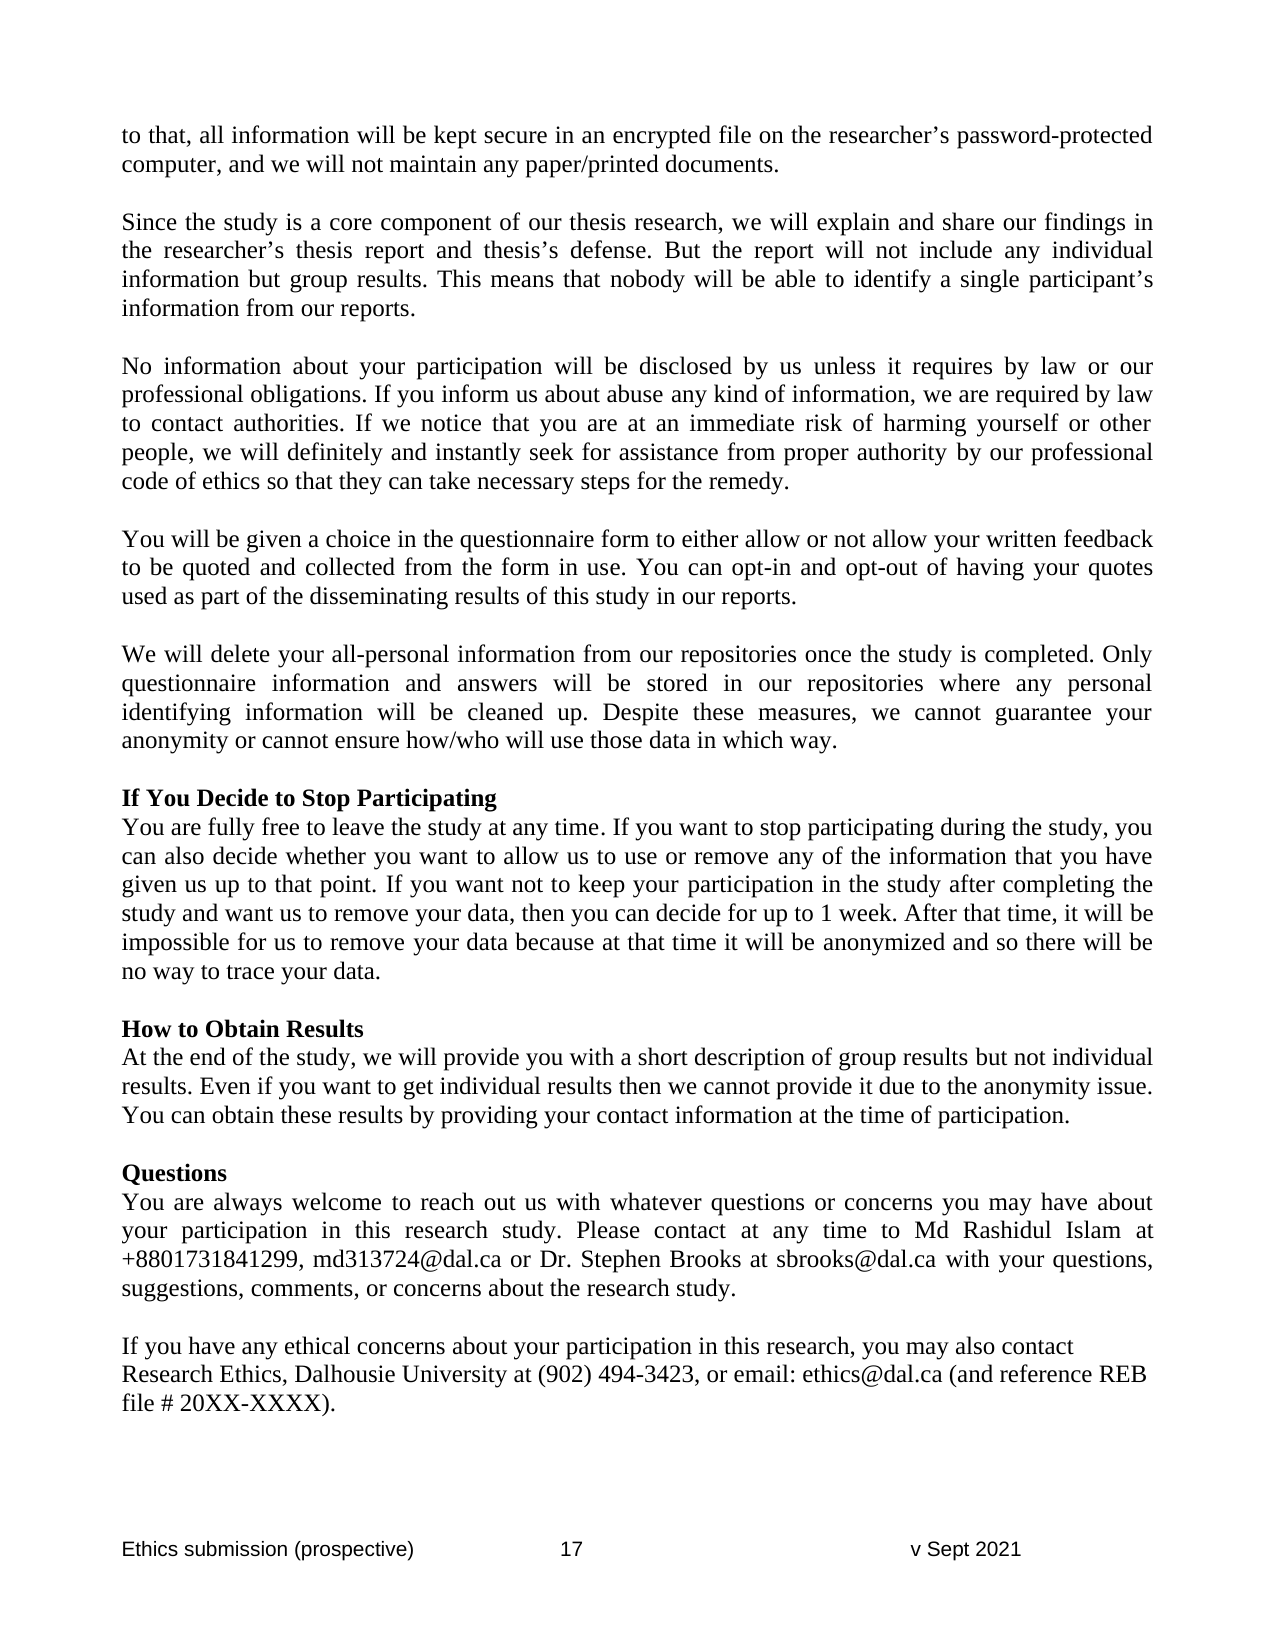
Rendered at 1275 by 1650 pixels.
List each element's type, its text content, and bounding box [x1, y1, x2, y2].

text No information about your participation will be disclosed by us unless it requires by law or our professional obligations. If you inform us about abuse any kind of information, we are required by law to contact authorities. If we notice that you are at an immediate risk of harming yourself or other people, we will definitely and instantly seek for assistance from proper authority by our professional code of ethics so that they can take necessary steps for the remedy. [121, 351, 1153, 494]
text How to Obtain Results At the end of the study, we will provide you with a short description of group results but not individual results. Even if you want to get individual results then we cannot provide it due to the anonymity issue. You can obtain these results by providing your contact information at the time of participation. [121, 1014, 1153, 1129]
text If you have any ethical concerns about your participation in this research, you may also contact Research Ethics, Dalhousie University at (902) 494-3423, or email: ethics@dal.ca (and reference REB file # 20XX-XXXX). [121, 1331, 1153, 1417]
text Since the study is a core component of our thesis research, we will explain and share our findings in the researcher’s thesis report and thesis’s defense. But the report will not include any individual information but group results. This means that nobody will be able to identify a single participant’s information from our reports. [121, 207, 1153, 322]
text If You Decide to Stop Participating You are fully free to leave the study at any time. If you want to stop participating during the study, you can also decide whether you want to allow us to use or remove any of the information that you have given us up to that point. If you want not to keep your participation in the study after completing the study and want us to remove your data, then you can decide for up to 1 week. After that time, it will be impossible for us to remove your data because at that time it will be anonymized and so there will be no way to trace your data. [121, 783, 1153, 984]
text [121, 120, 1153, 177]
text Questions You are always welcome to reach out us with whatever questions or concerns you may have about your participation in this research study. Please contact at any time to Md Rashidul Islam at +8801731841299, md313724@dal.ca or Dr. Stephen Brooks at sbrooks@dal.ca with your questions, suggestions, comments, or concerns about the research study. [121, 1158, 1153, 1302]
text We will delete your all-personal information from our repositories once the study is completed. Only questionnaire information and answers will be stored in our repositories where any personal identifying information will be cleaned up. Despite these measures, we cannot guarantee your anonymity or cannot ensure how/who will use those data in which way. [121, 639, 1153, 754]
text You will be given a choice in the questionnaire form to either allow or not allow your written feedback to be quoted and collected from the form in use. You can opt-in and opt-out of having your quotes used as part of the disseminating results of this study in our reports. [121, 524, 1153, 610]
